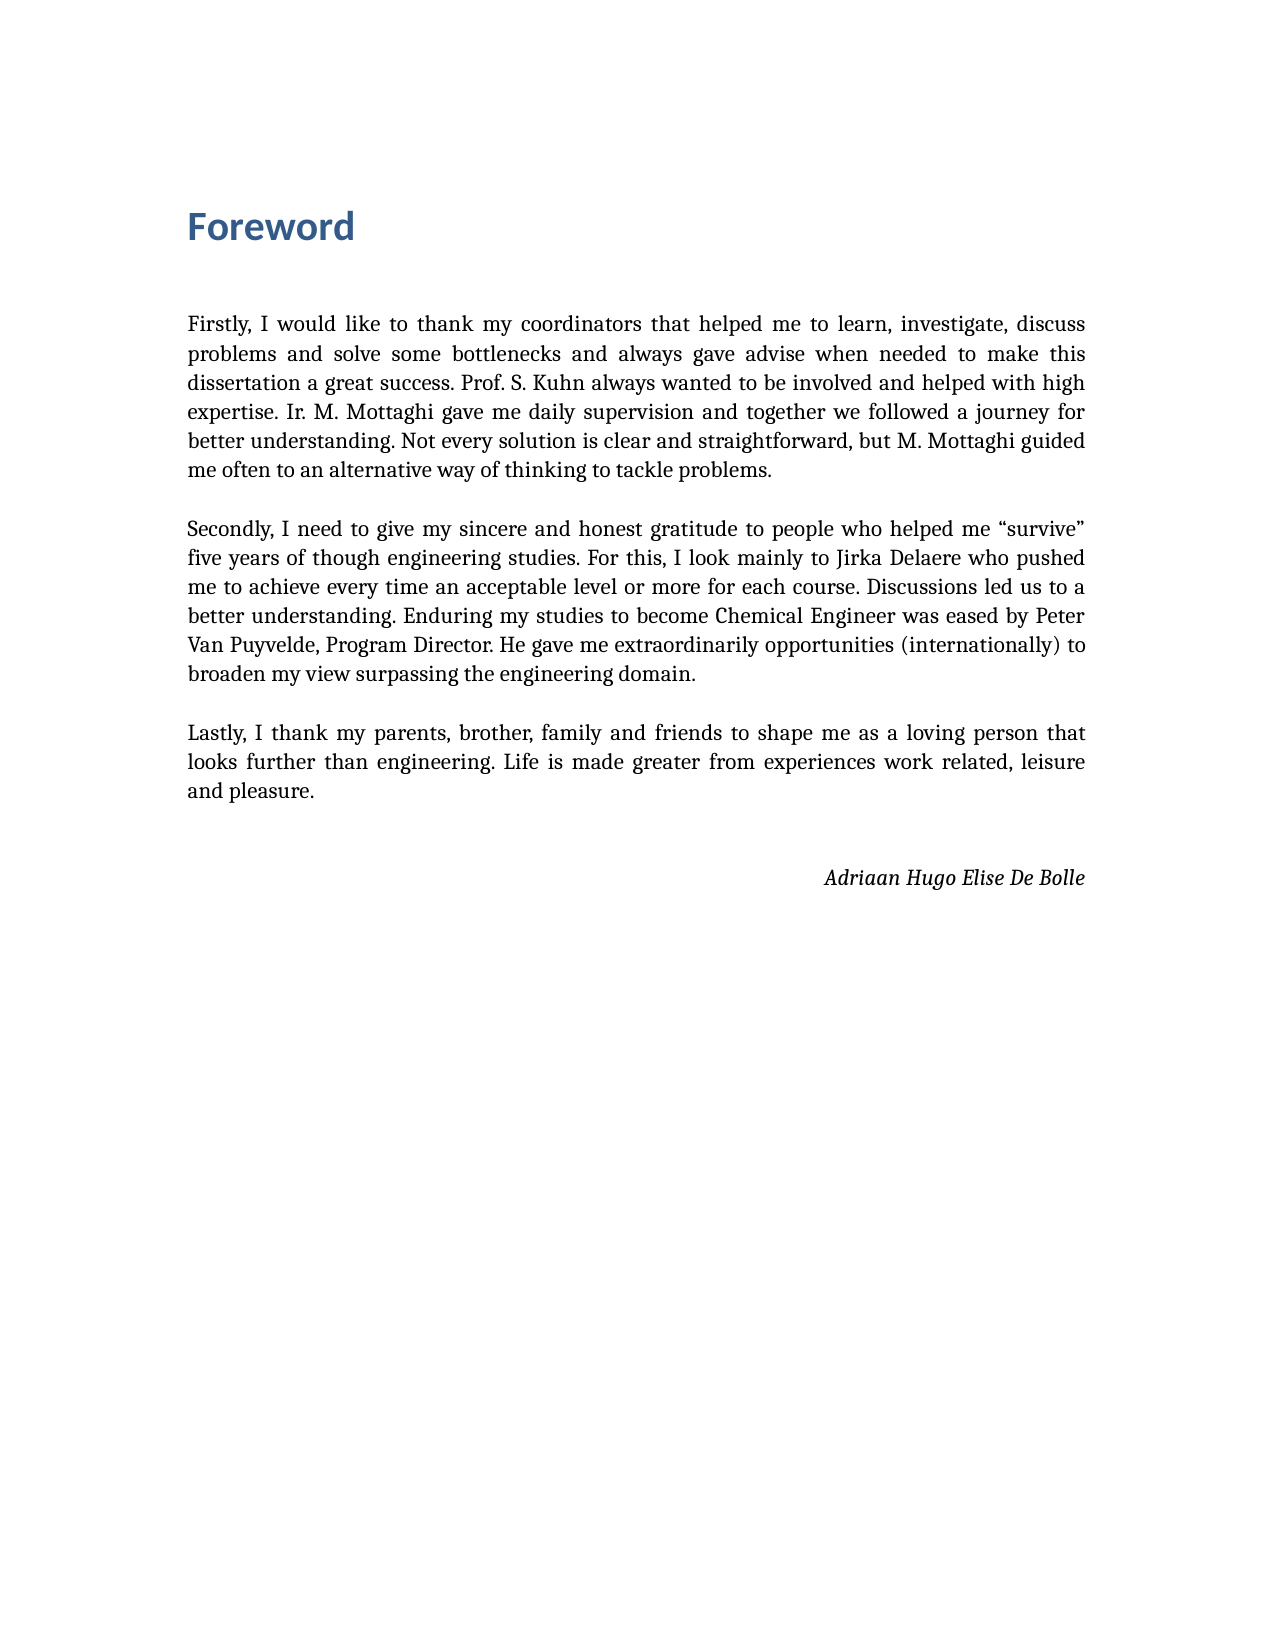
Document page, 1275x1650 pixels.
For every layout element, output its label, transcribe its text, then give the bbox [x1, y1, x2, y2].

text Adriaan Hugo Elise De Bolle [187, 862, 1087, 891]
text Lastly, I thank my parents, brother, family and friends to shape me as a loving person that looks further than engineering. Life is made greater from experiences work related, leisure and pleasure. [187, 717, 1087, 804]
subtitle Foreword [187, 200, 1087, 251]
text Secondly, I need to give my sincere and honest gratitude to people who helped me “survive” five years of though engineering studies. For this, I look mainly to Jirka Delaere who pushed me to achieve every time an acceptable level or more for each course. Discussions led us to a better understanding. Enduring my studies to become Chemical Engineer was eased by Peter Van Puyvelde, Program Director. He gave me extraordinarily opportunities (internationally) to broaden my view surpassing the engineering domain. [187, 512, 1087, 687]
text Firstly, I would like to thank my coordinators that helped me to learn, investigate, discuss problems and solve some bottlenecks and always gave advise when needed to make this dissertation a great success. Prof. S. Kuhn always wanted to be involved and helped with high expertise. Ir. M. Mottaghi gave me daily supervision and together we followed a journey for better understanding. Not every solution is clear and straightforward, but M. Mottaghi guided me often to an alternative way of thinking to tackle problems. [187, 308, 1087, 483]
